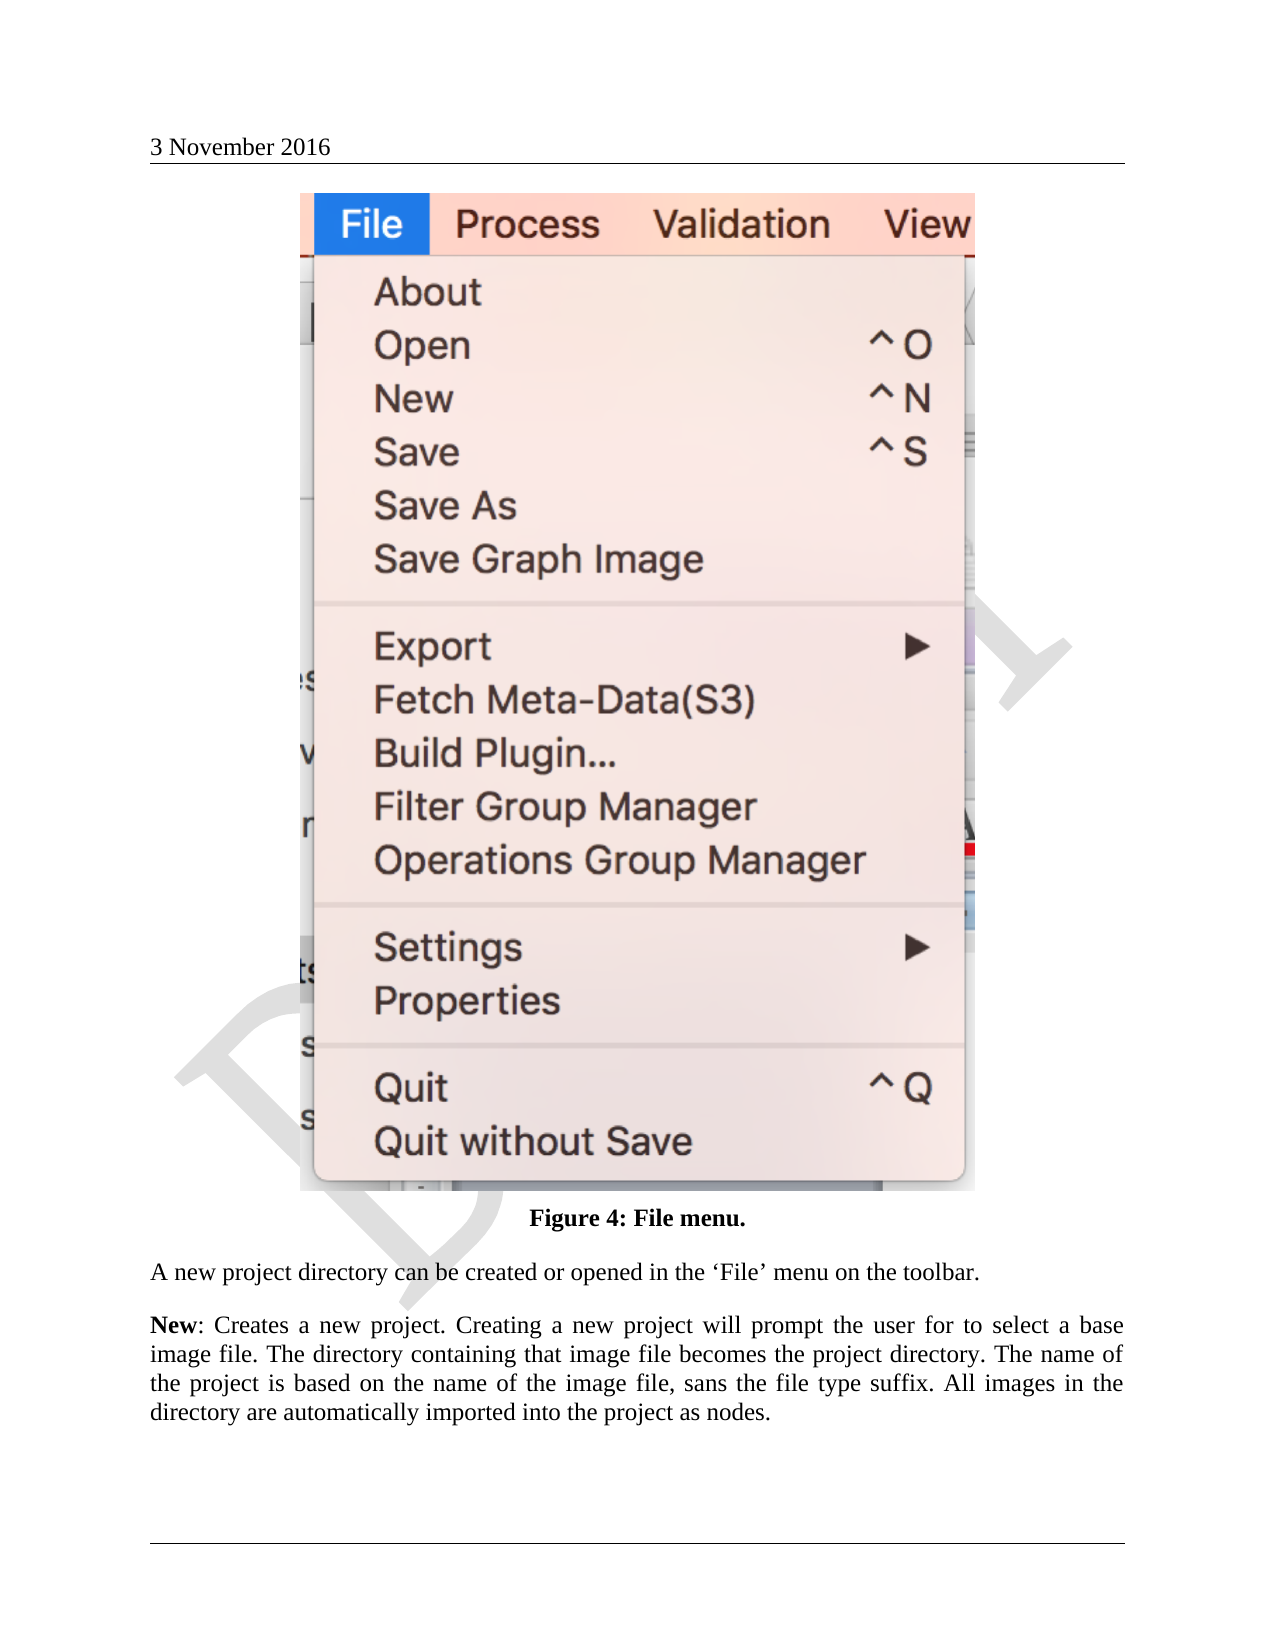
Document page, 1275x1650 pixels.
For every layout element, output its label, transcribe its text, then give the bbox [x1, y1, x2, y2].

text New: Creates a new project. Creating a new project will prompt the user for to select a base image file. The directory containing that image file becomes the project directory. The name of the project is based on the name of the image file, sans the file type suffix. All images in the directory are automatically imported into the project as nodes. [150, 1310, 1125, 1425]
picture [300, 193, 975, 1191]
text A new project directory can be created or opened in the ‘File’ menu on the toolbar. [150, 1257, 1125, 1285]
